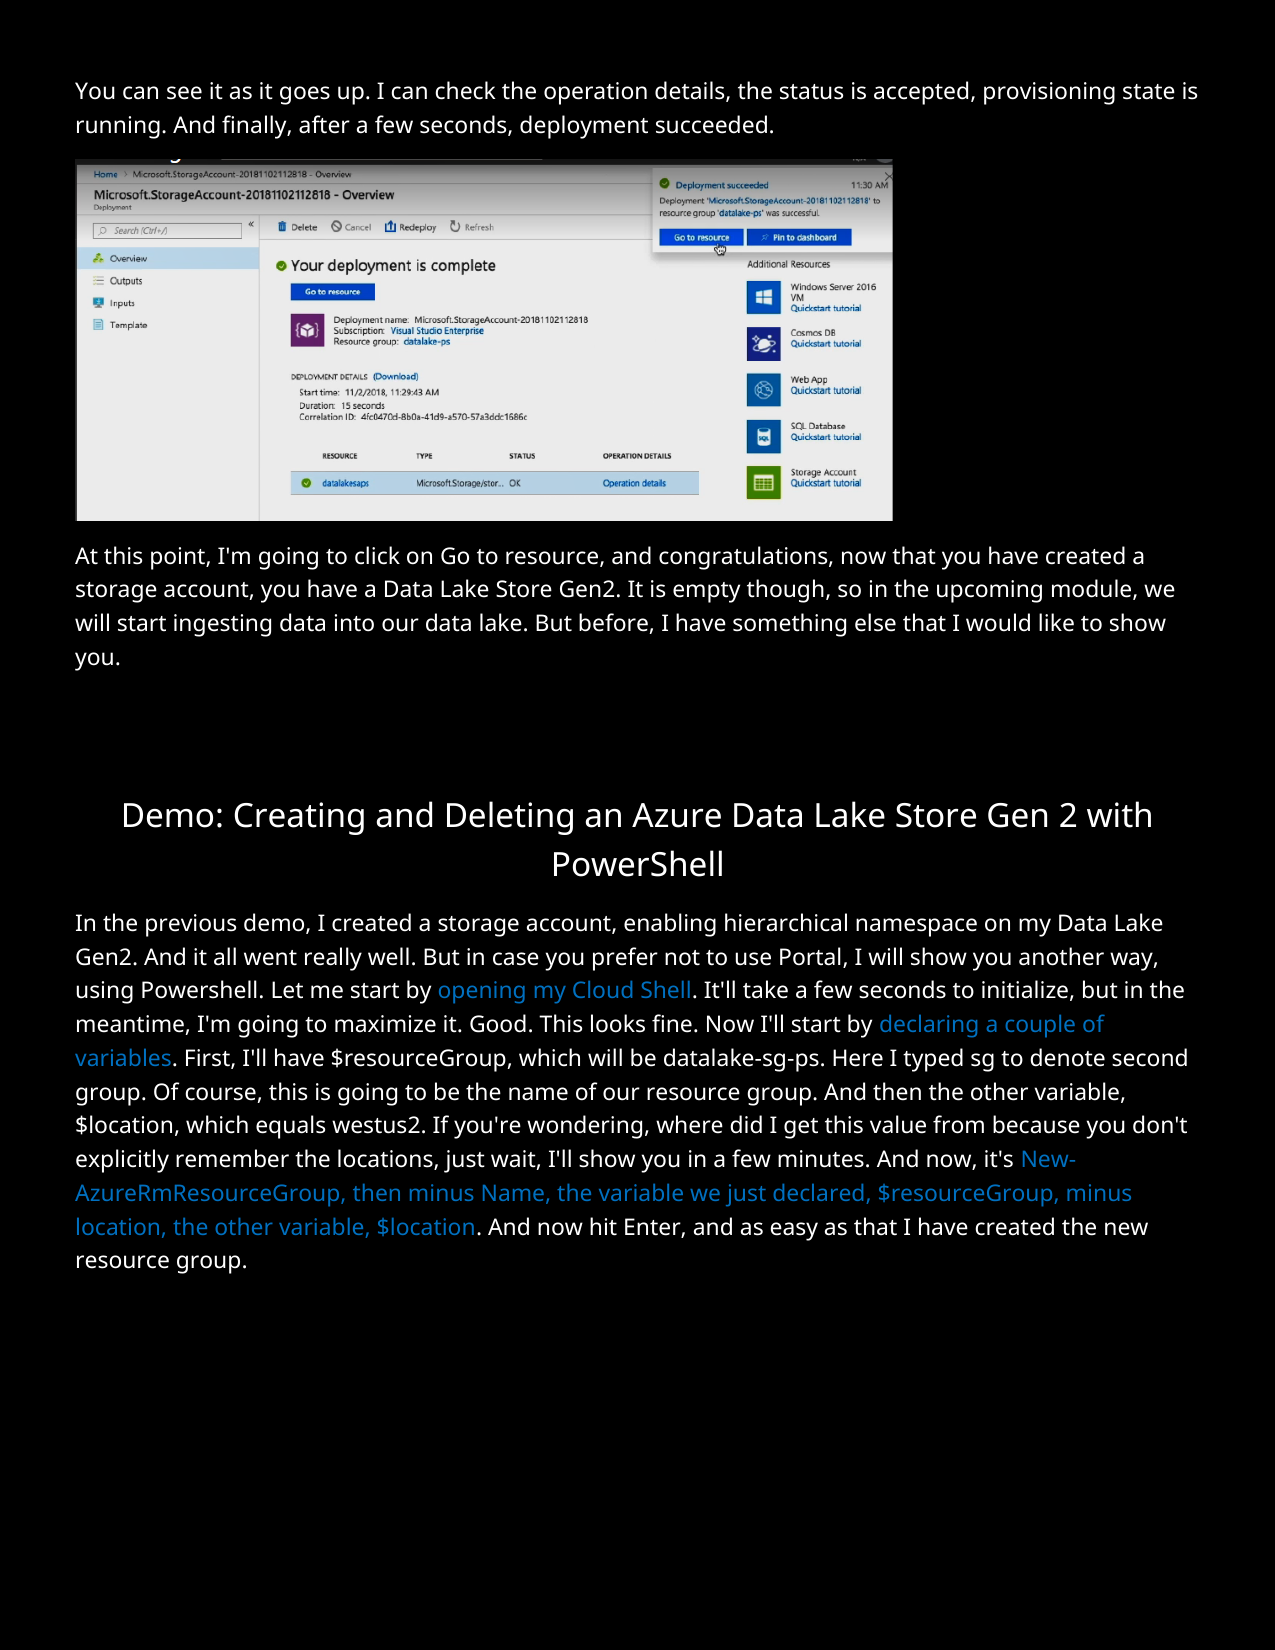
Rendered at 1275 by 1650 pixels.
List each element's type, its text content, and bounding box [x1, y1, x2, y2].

text At this point, I'm going to click on Go to resource, and congratulations, now that you have created a storage account, you have a Data Lake Store Gen2. It is empty though, so in the upcoming module, we will start ingesting data into our data lake. But before, I have something else that I would like to show you. [75, 539, 1200, 672]
text Demo: Creating and Deleting an Azure Data Lake Store Gen 2 with PowerShell [75, 792, 1200, 886]
text In the previous demo, I created a storage account, enabling hierarchical namespace on my Data Lake Gen2. And it all went really well. But in case you prefer not to use Portal, I will show you another way, using Powershell. Let me start by opening my Cloud Shell. It'll take a few seconds to initialize, but in the meantime, I'm going to maximize it. Good. This looks fine. Now I'll start by declaring a couple of variables. First, I'll have $resourceGroup, which will be datalake-sg-ps. Here I typed sg to denote second group. Of course, this is going to be the name of our resource group. And then the other variable, $location, which equals westus2. If you're wondering, where did I get this value from because you don't explicitly remember the locations, just wait, I'll show you in a few minutes. And now, it's New-AzureRmResourceGroup, then minus Name, the variable we just declared, $resourceGroup, minus location, the other variable, $location. And now hit Enter, and as easy as that I have created the new resource group. [75, 907, 1200, 1275]
text You can see it as it goes up. I can check the operation details, the status is accepted, provisioning state is running. And finally, after a few seconds, deployment succeeded. [75, 75, 1200, 140]
picture [75, 159, 893, 521]
